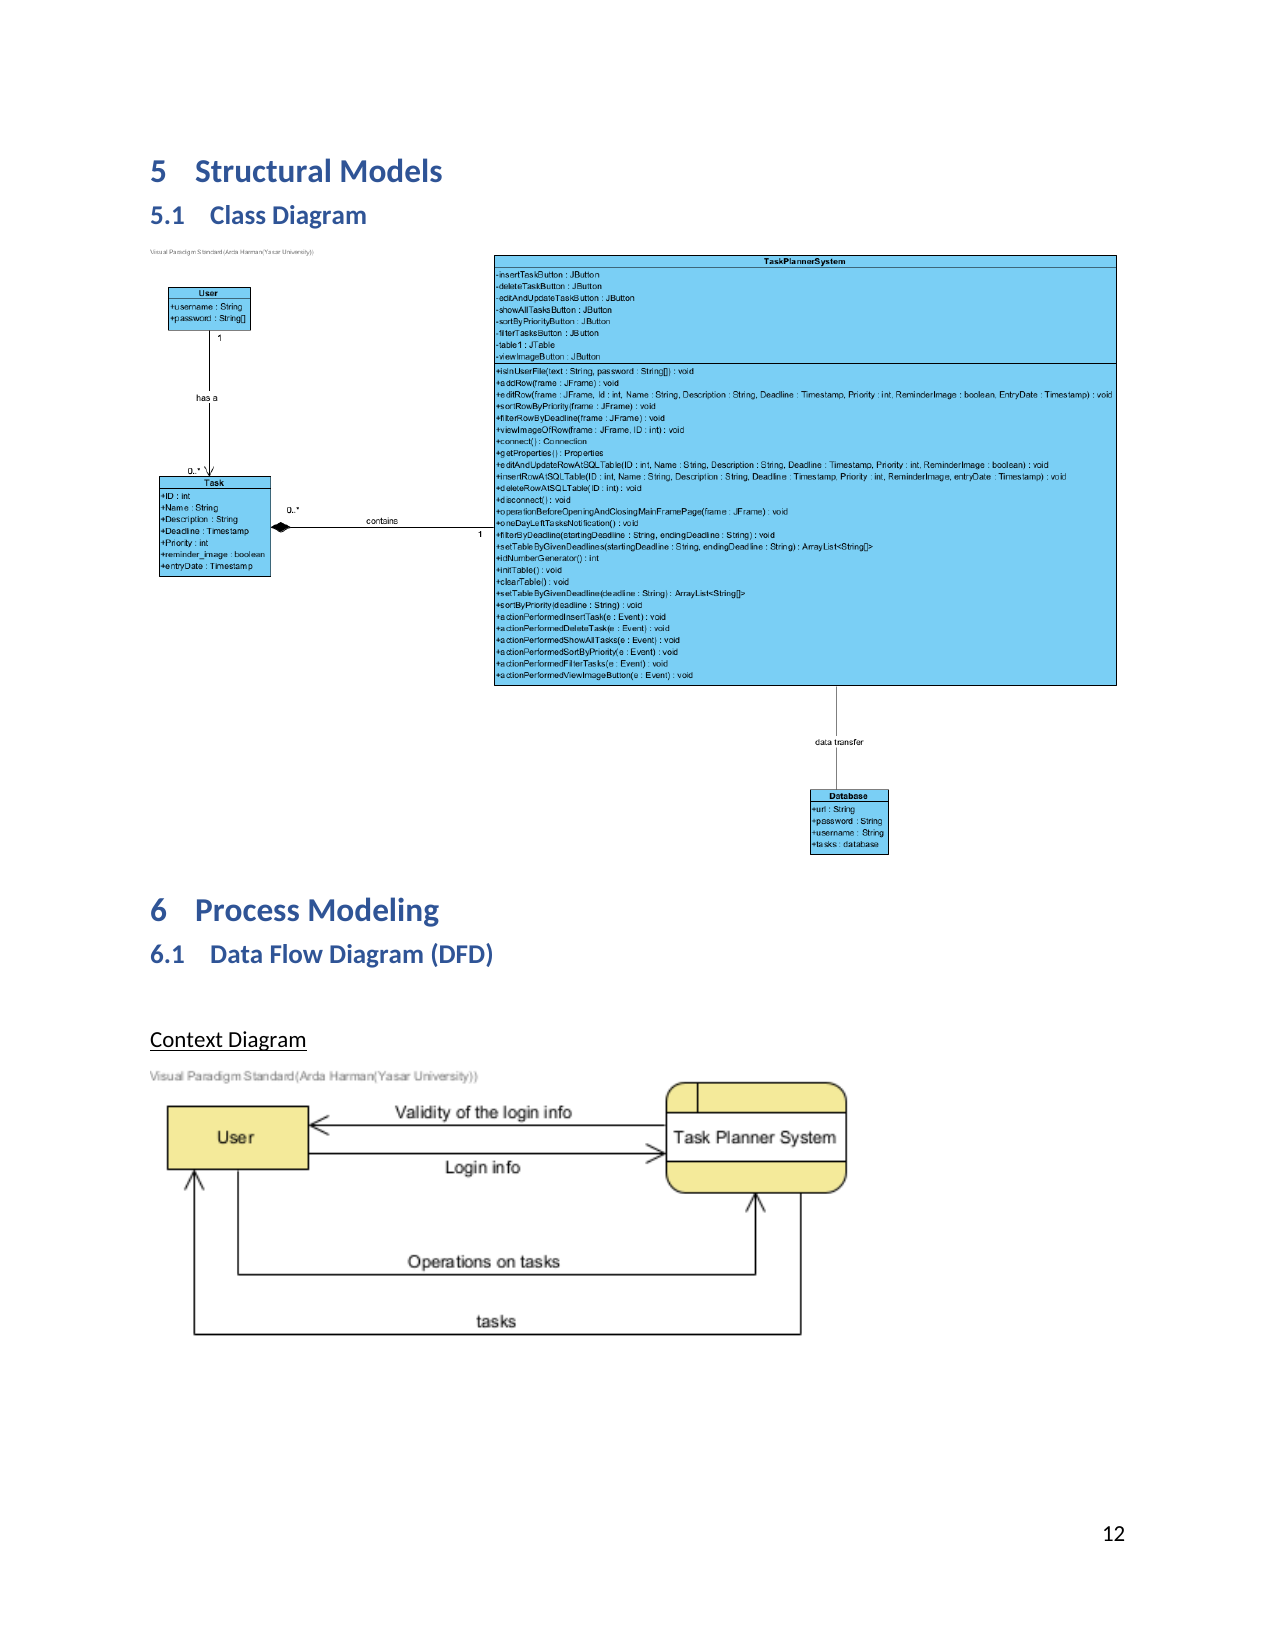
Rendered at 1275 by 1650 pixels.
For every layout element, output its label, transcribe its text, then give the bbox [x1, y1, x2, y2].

subtitle Process Modeling [150, 889, 1125, 929]
picture [150, 246, 1125, 864]
subtitle Data Flow Diagram (DFD) [150, 937, 1125, 970]
text Context Diagram [150, 1026, 1125, 1053]
subtitle Structural Models [150, 150, 1125, 191]
picture [150, 1066, 866, 1345]
subtitle Class Diagram [150, 198, 1125, 231]
